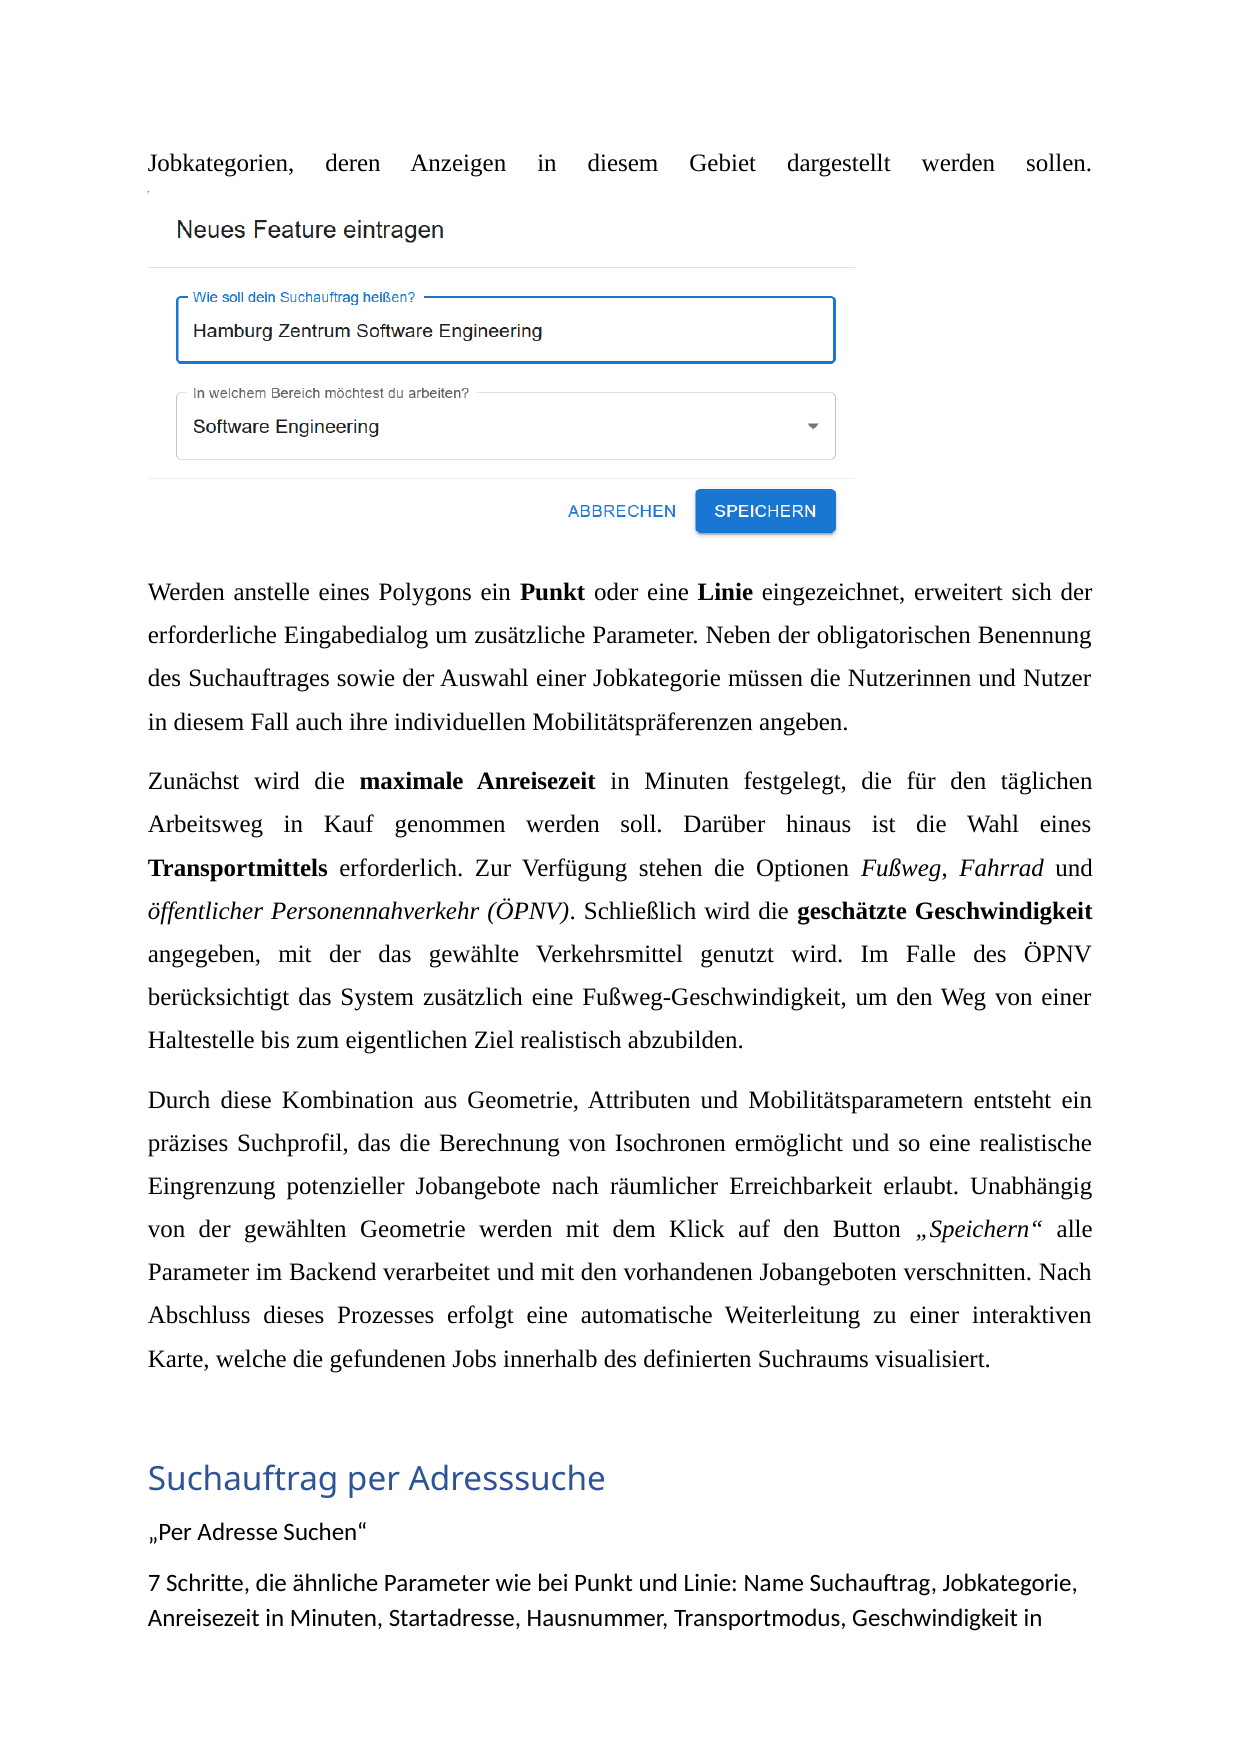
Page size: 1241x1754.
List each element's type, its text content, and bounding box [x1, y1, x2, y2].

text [148, 148, 1093, 545]
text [148, 1567, 1093, 1633]
text Zunächst wird die maximale Anreisezeit in Minuten festgelegt, die für den täglichen Arbeitsweg in Kauf genommen werden soll. Darüber hinaus ist die Wahl eines Transportmittels erforderlich. Zur Verfügung stehen die Optionen Fußweg, Fahrrad und öffentlicher Personennahverkehr (ÖPNV). Schließlich wird die geschätzte Geschwindigkeit angegeben, mit der das gewählte Verkehrsmittel genutzt wird. Im Falle des ÖPNV berücksichtigt das System zusätzlich eine Fußweg-Geschwindigkeit, um den Weg von einer Haltestelle bis zum eigentlichen Ziel realistisch abzubilden. [148, 766, 1093, 1054]
picture [147, 191, 855, 546]
text Durch diese Kombination aus Geometrie, Attributen und Mobilitätsparametern entsteht ein präzises Suchprofil, das die Berechnung von Isochronen ermöglicht und so eine realistische Eingrenzung potenzieller Jobangebote nach räumlicher Erreichbarkeit erlaubt. Unabhängig von der gewählten Geometrie werden mit dem Klick auf den Button „Speichern“ alle Parameter im Backend verarbeitet und mit den vorhandenen Jobangeboten verschnitten. Nach Abschluss dieses Prozesses erfolgt eine automatische Weiterleitung zu einer interaktiven Karte, welche die gefundenen Jobs innerhalb des definierten Suchraums visualisiert. [148, 1085, 1093, 1372]
subtitle Suchauftrag per Adresssuche [148, 1455, 1093, 1501]
text Werden anstelle eines Polygons ein Punkt oder eine Linie eingezeichnet, erweitert sich der erforderliche Eingabedialog um zusätzliche Parameter. Neben der obligatorischen Benennung des Suchauftrages sowie der Auswahl einer Jobkategorie müssen die Nutzerinnen und Nutzer in diesem Fall auch ihre individuellen Mobilitätspräferenzen angeben. [148, 577, 1093, 735]
text „Per Adresse Suchen“ [148, 1516, 1093, 1546]
